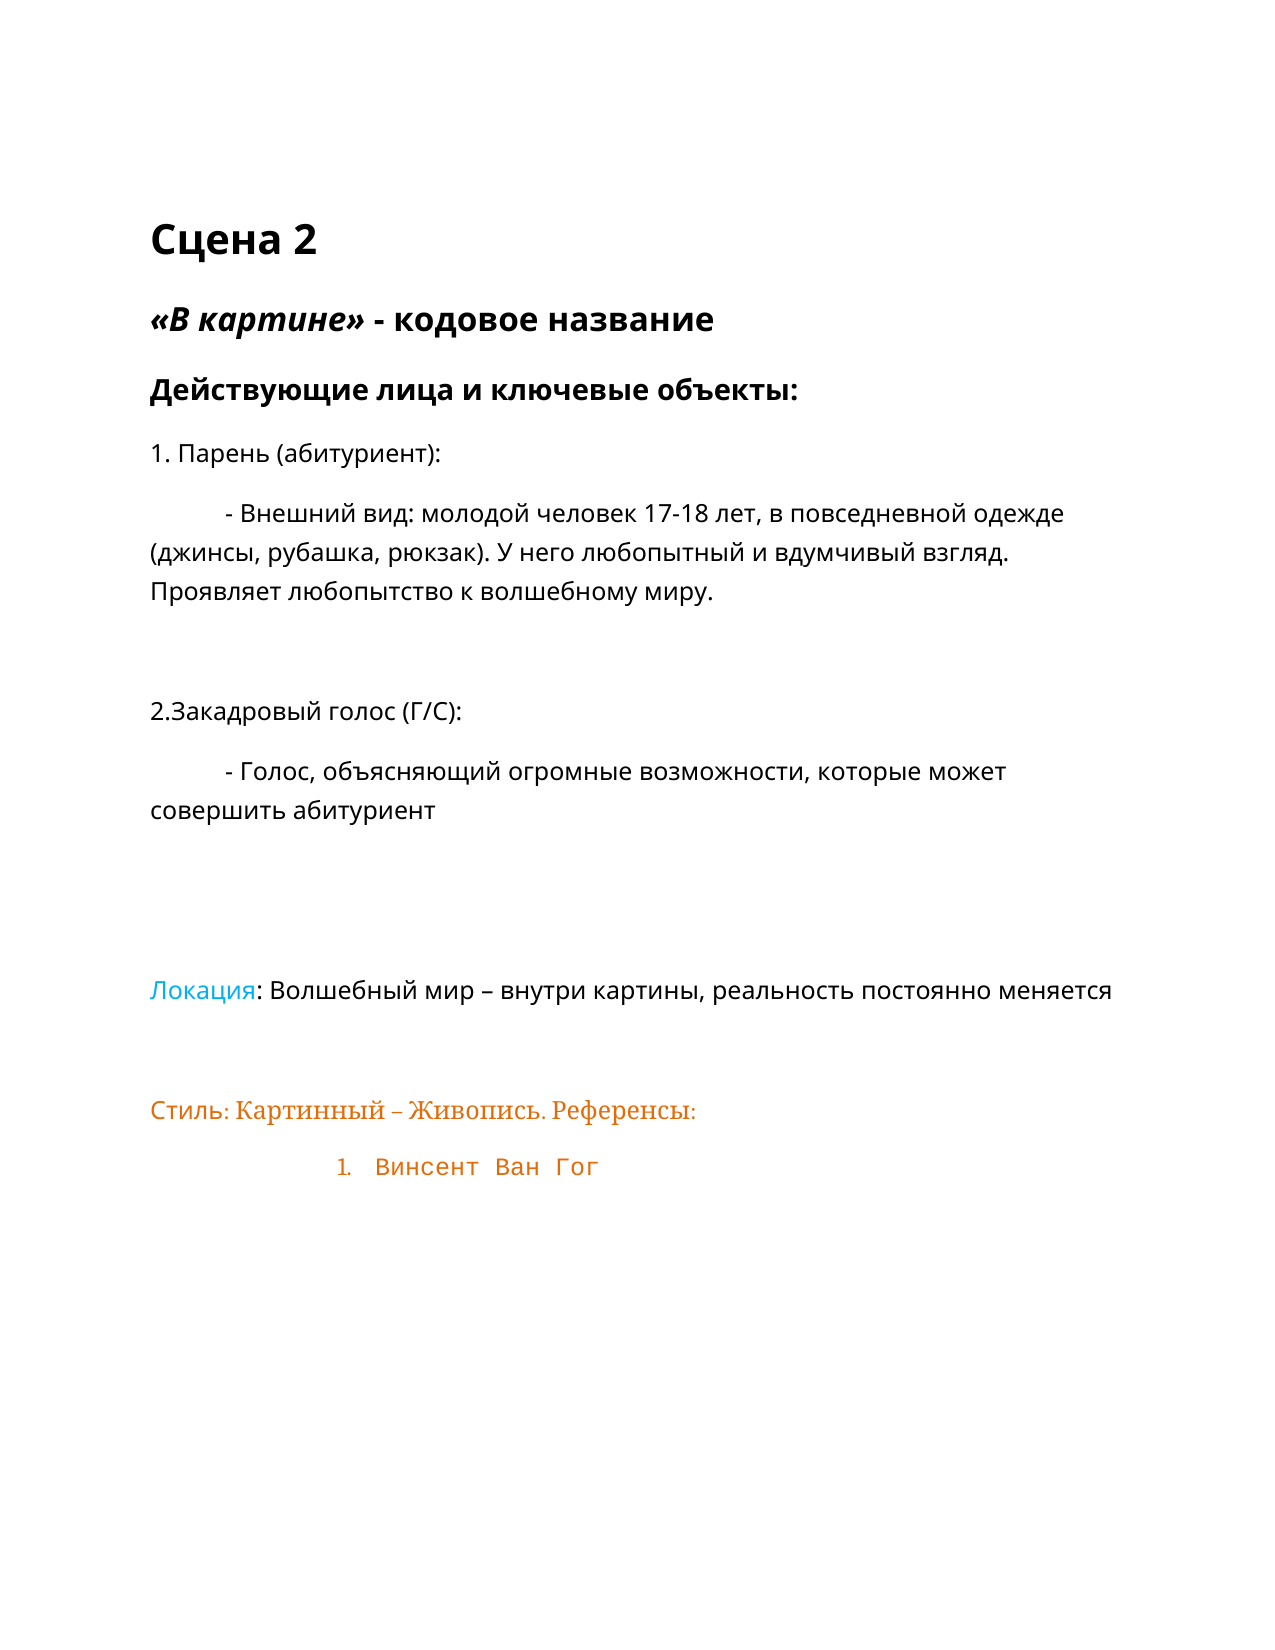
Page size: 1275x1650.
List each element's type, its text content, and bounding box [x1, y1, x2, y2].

text Действующие лица и ключевые объекты: [150, 369, 1125, 409]
text - Голос, объясняющий огромные возможности, которые может совершить абитуриент [150, 754, 1125, 827]
text - Внешний вид: молодой человек 17-18 лет, в повседневной одежде (джинсы, рубашка, рюкзак). У него любопытный и вдумчивый взгляд. Проявляет любопытство к волшебному миру. [150, 496, 1125, 608]
text Сцена 2 [150, 210, 1125, 267]
text Стиль: Картинный – Живопись. Референсы: [150, 1093, 1125, 1127]
text «В картине» - кодовое название [150, 296, 1125, 341]
text 2.Закадровый голос (Г/С): [150, 694, 1125, 728]
text 1. Парень (абитуриент): [150, 436, 1125, 469]
list Винсент Ван Гог [337, 1153, 1125, 1183]
text Локация: Волшебный мир – внутри картины, реальность постоянно меняется [150, 973, 1125, 1007]
